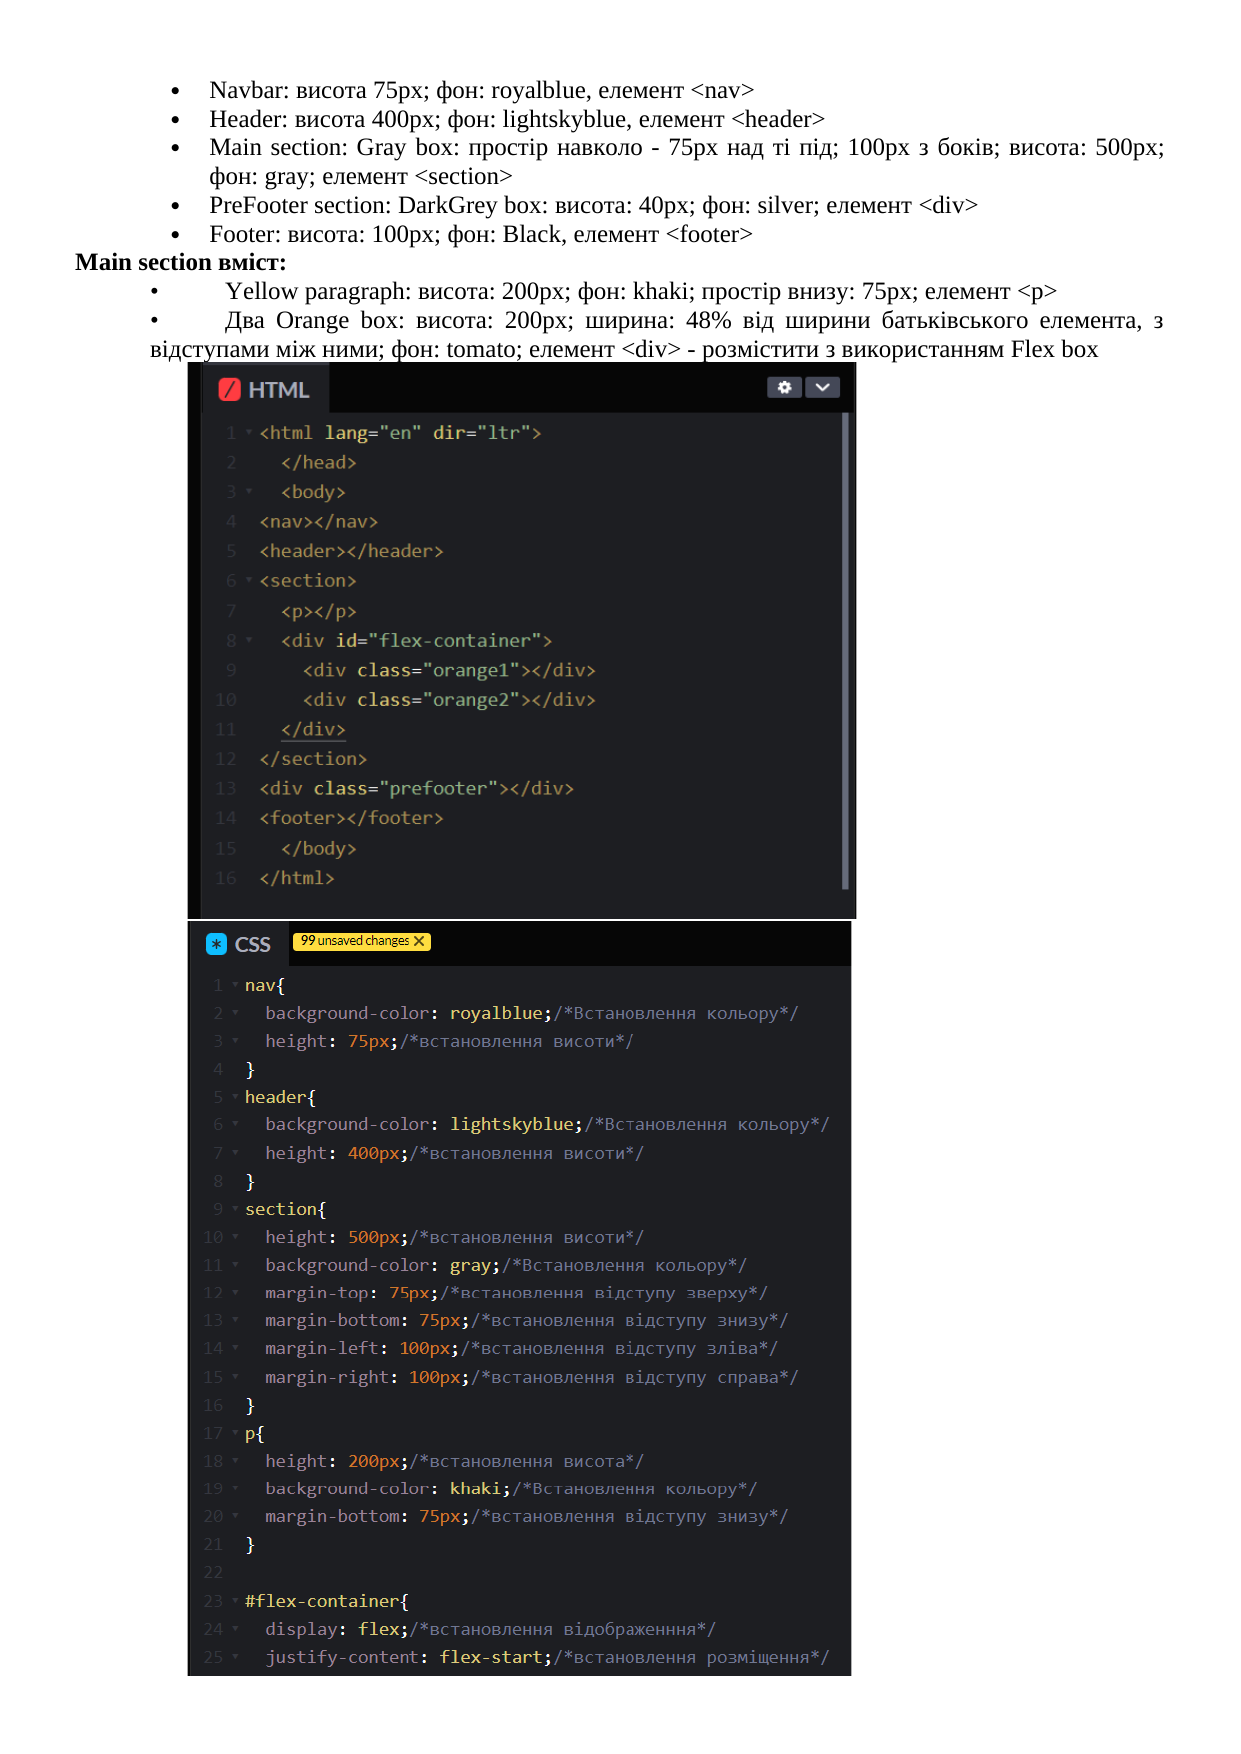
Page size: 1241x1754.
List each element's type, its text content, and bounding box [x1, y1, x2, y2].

text Main section вміст: [75, 247, 1165, 276]
list Header: висота 400px; фон: lightskyblue, елемент <header> [172, 104, 1165, 132]
list Footer: висота: 100px; фон: Black, елемент <footer> [172, 219, 1165, 247]
list Navbar: висота 75px; фон: royalblue, елемент <nav> [172, 75, 1165, 104]
picture [187, 921, 852, 1676]
picture [187, 362, 857, 919]
list PreFooter section: DarkGrey box: висота: 40px; фон: silver; елемент <div> [172, 190, 1165, 219]
list • Yellow paragraph: висота: 200px; фон: khaki; простір внизу: 75px; елемент <p> [150, 276, 1165, 305]
list Main section: Gray box: простір навколо - 75px над ті під; 100px з боків; висота: 500px; фон: gray; елемент <section> [172, 132, 1165, 190]
list • Два Orange box: висота: 200px; ширина: 48% від ширини батьківського елемента, з відступами між ними; фон: tomato; елемент <div> - розмістити з використанням Flex box [150, 305, 1165, 362]
